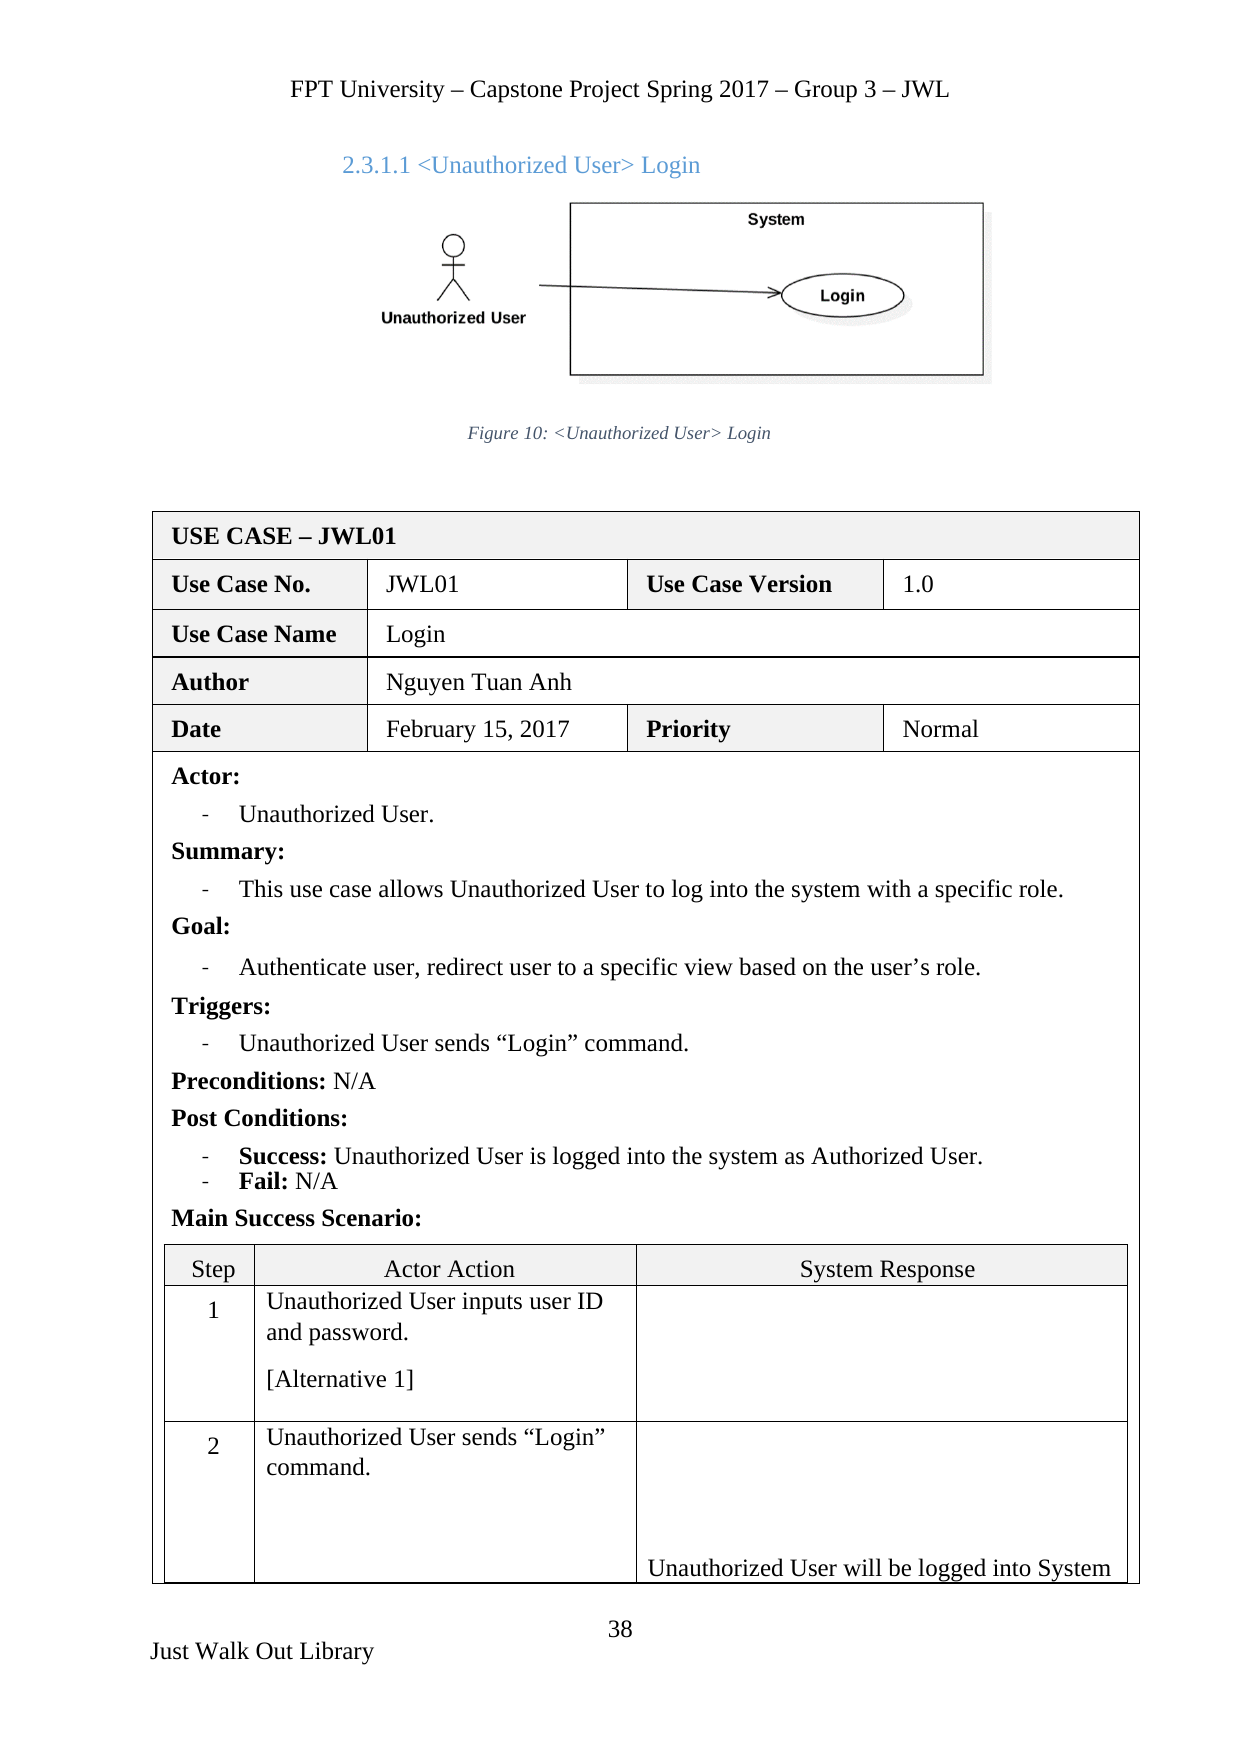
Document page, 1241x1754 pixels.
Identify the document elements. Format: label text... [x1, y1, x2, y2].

table_cell Normal [884, 705, 1139, 751]
table_header USE CASE – JWL01 [153, 512, 1139, 558]
subtitle 2.3.1.1 <Unauthorized User> Login [342, 150, 1090, 179]
text Figure 10: <Unauthorized User> Login [150, 422, 1090, 443]
table_cell Use Case Name [153, 610, 367, 656]
table_cell Date [153, 705, 367, 751]
picture [375, 180, 1028, 404]
table_cell Use Case No. [153, 560, 367, 609]
table_cell Nguyen Tuan Anh [368, 658, 1139, 704]
table_cell 1.0 [884, 560, 1139, 609]
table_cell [153, 752, 1139, 1583]
table_cell Login [368, 610, 1139, 656]
table_cell Author [153, 658, 367, 704]
table_cell Priority [628, 705, 883, 751]
table_cell JWL01 [368, 560, 627, 609]
table_cell February 15, 2017 [368, 705, 627, 751]
table_cell Use Case Version [628, 560, 883, 609]
